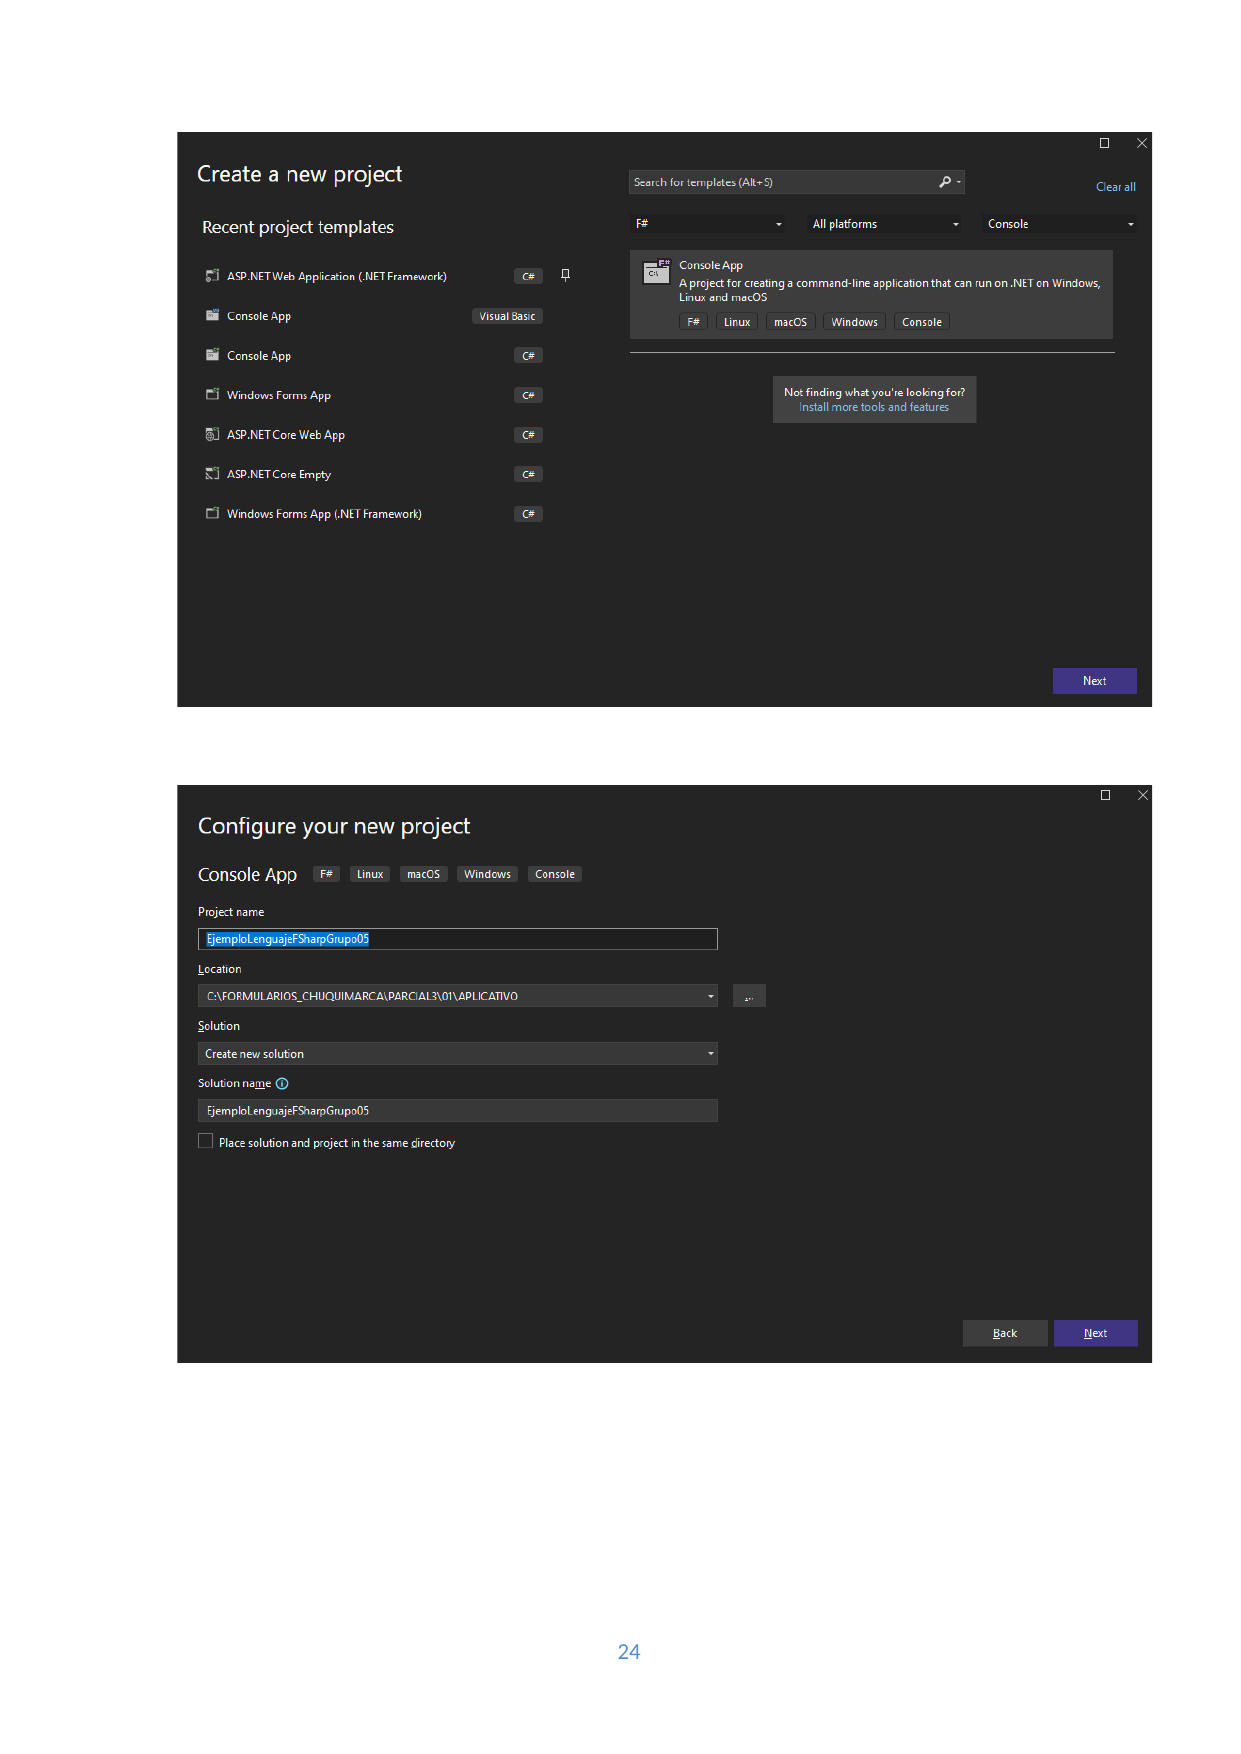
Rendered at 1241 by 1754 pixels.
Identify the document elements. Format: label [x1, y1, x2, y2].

picture [177, 132, 1153, 707]
picture [177, 785, 1153, 1363]
